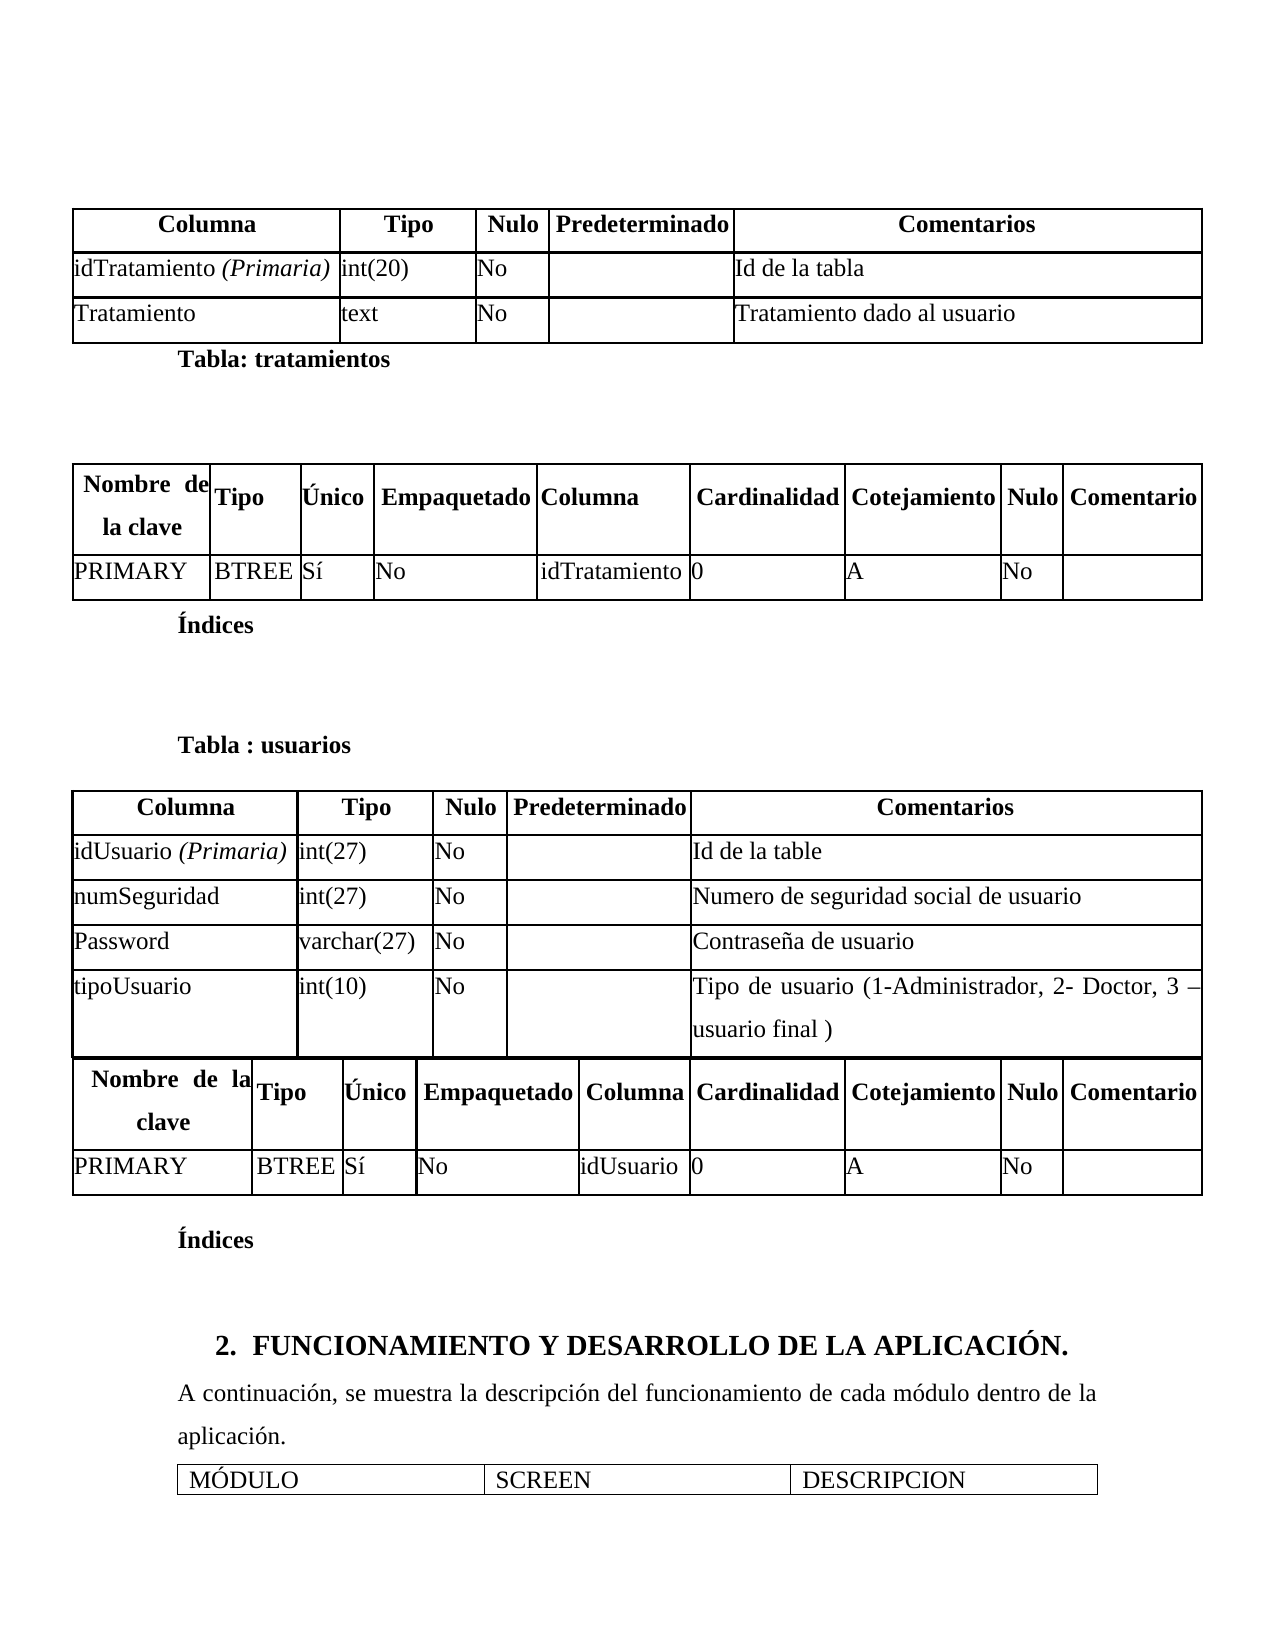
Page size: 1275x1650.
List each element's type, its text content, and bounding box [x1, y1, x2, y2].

text Índices [177, 610, 1098, 639]
text A continuación, se muestra la descripción del funcionamiento de cada módulo dentro de la aplicación. [177, 1378, 1098, 1450]
table_cell idTratamiento [538, 556, 689, 599]
table_header Columna [74, 210, 339, 251]
table_cell BTREE [211, 556, 300, 599]
table_header Cotejamiento [846, 1060, 1000, 1149]
table_header Tipo [341, 210, 475, 251]
table_cell A [846, 556, 1000, 599]
table_cell PRIMARY [74, 1151, 251, 1194]
table_header Comentario [1064, 1060, 1201, 1149]
table_header Columna [538, 465, 689, 554]
table_cell Sí [344, 1151, 415, 1194]
table_cell A [846, 1151, 1000, 1194]
table_header Nulo [477, 210, 548, 251]
table_header Nombre de la clave [74, 1060, 251, 1149]
table_cell No [434, 836, 506, 879]
table_cell [1064, 1151, 1201, 1194]
table_cell No [434, 881, 506, 924]
table_header Cotejamiento [846, 465, 1000, 554]
table_header Nulo [1002, 465, 1062, 554]
table_cell numSeguridad [74, 881, 296, 924]
table_cell int(10) [299, 971, 432, 1056]
table_cell No [418, 1151, 578, 1194]
table_cell Id de la tabla [735, 254, 1201, 296]
table_cell Numero de seguridad social de usuario [692, 881, 1201, 924]
table_cell No [434, 971, 506, 1056]
table_cell [508, 926, 690, 969]
table_cell Tratamiento dado al usuario [735, 299, 1201, 342]
table_header Tipo [253, 1060, 342, 1149]
table_cell Contraseña de usuario [692, 926, 1201, 969]
table_header Comentarios [735, 210, 1201, 251]
table_header Columna [74, 792, 296, 834]
table_cell tipoUsuario [74, 971, 296, 1056]
table_cell [550, 254, 733, 296]
table_header MÓDULO [178, 1465, 484, 1494]
table_cell No [375, 556, 536, 599]
table_header Predeterminado [550, 210, 733, 251]
table_cell idUsuario [580, 1151, 689, 1194]
table_cell [550, 299, 733, 342]
table_cell idTratamiento (Primaria) [74, 254, 339, 296]
table_header Cardinalidad [691, 1060, 844, 1149]
table_cell varchar(27) [299, 926, 432, 969]
table_cell int(27) [299, 836, 432, 879]
table_cell BTREE [253, 1151, 342, 1194]
table_header Nulo [1002, 1060, 1062, 1149]
table_cell PRIMARY [74, 556, 209, 599]
table_header Único [302, 465, 373, 554]
table_cell Tipo de usuario (1-Administrador, 2- Doctor, 3 – usuario final ) [692, 971, 1201, 1056]
table_header Cardinalidad [691, 465, 844, 554]
table_cell [508, 836, 690, 879]
text Tabla: tratamientos [177, 344, 1098, 372]
table_header Predeterminado [508, 792, 690, 834]
table_cell Sí [302, 556, 373, 599]
text Índices [177, 1225, 1098, 1253]
table_cell [508, 971, 690, 1056]
table_cell No [477, 299, 548, 342]
table_cell No [434, 926, 506, 969]
table_header DESCRIPCION [791, 1465, 1097, 1494]
table_header Columna [580, 1060, 689, 1149]
table_cell No [1002, 1151, 1062, 1194]
table_cell [1064, 556, 1201, 599]
table_cell Tratamiento [74, 299, 339, 342]
table_cell 0 [691, 1151, 844, 1194]
table_header Comentario [1064, 465, 1201, 554]
table_header Empaquetado [375, 465, 536, 554]
text Tabla : usuarios [177, 730, 1098, 759]
table_header Nombre de la clave [74, 465, 209, 554]
table_cell Id de la table [692, 836, 1201, 879]
list FUNCIONAMIENTO Y DESARROLLO DE LA APLICACIÓN. [215, 1328, 1098, 1361]
table_header Nulo [434, 792, 506, 834]
table_cell int(27) [299, 881, 432, 924]
table_header Tipo [299, 792, 432, 834]
table_header Comentarios [692, 792, 1201, 834]
table_cell idUsuario (Primaria) [74, 836, 296, 879]
table_cell int(20) [341, 254, 475, 296]
table_cell [508, 881, 690, 924]
table_cell Password [74, 926, 296, 969]
table_header Tipo [211, 465, 300, 554]
table_header Único [344, 1060, 415, 1149]
table_cell No [1002, 556, 1062, 599]
table_cell No [477, 254, 548, 296]
table_cell text [341, 299, 475, 342]
table_header SCREEN [485, 1465, 790, 1494]
table_header Empaquetado [418, 1060, 578, 1149]
table_cell 0 [691, 556, 844, 599]
